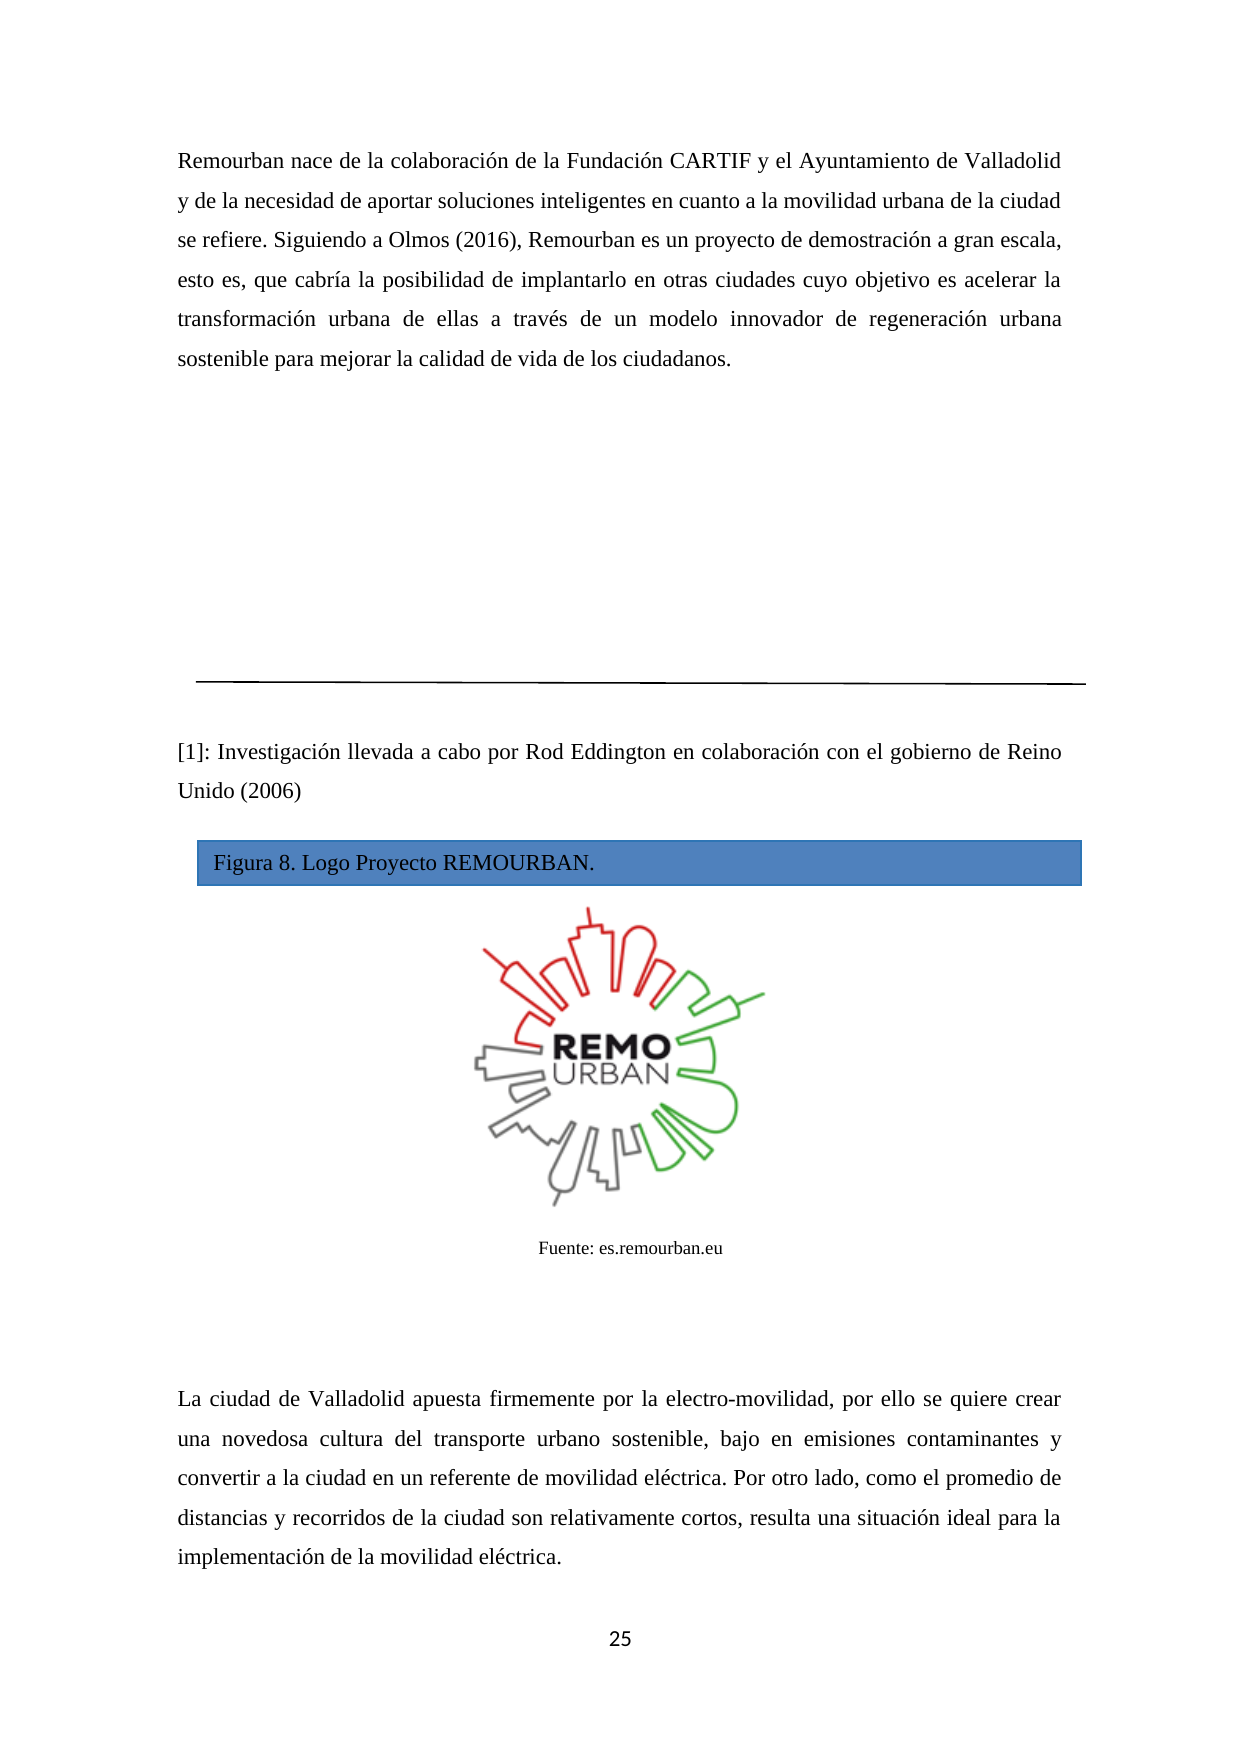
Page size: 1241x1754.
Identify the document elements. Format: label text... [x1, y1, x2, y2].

text Remourban nace de la colaboración de la Fundación CARTIF y el Ayuntamiento de Valladolid y de la necesidad de aportar soluciones inteligentes en cuanto a la movilidad urbana de la ciudad se refiere. Siguiendo a Olmos (2016), Remourban es un proyecto de demostración a gran escala, esto es, que cabría la posibilidad de implantarlo en otras ciudades cuyo objetivo es acelerar la transformación urbana de ellas a través de un modelo innovador de regeneración urbana sostenible para mejorar la calidad de vida de los ciudadanos. [177, 148, 1063, 371]
picture [471, 905, 769, 1209]
text [1]: Investigación llevada a cabo por Rod Eddington en colaboración con el gobierno de Reino Unido (2006) [177, 738, 1063, 804]
text La ciudad de Valladolid apuesta firmemente por la electro-movilidad, por ello se quiere crear una novedosa cultura del transporte urbano sostenible, bajo en emisiones contaminantes y convertir a la ciudad en un referente de movilidad eléctrica. Por otro lado, como el promedio de distancias y recorridos de la ciudad son relativamente cortos, resulta una situación ideal para la implementación de la movilidad eléctrica. [177, 1386, 1063, 1570]
